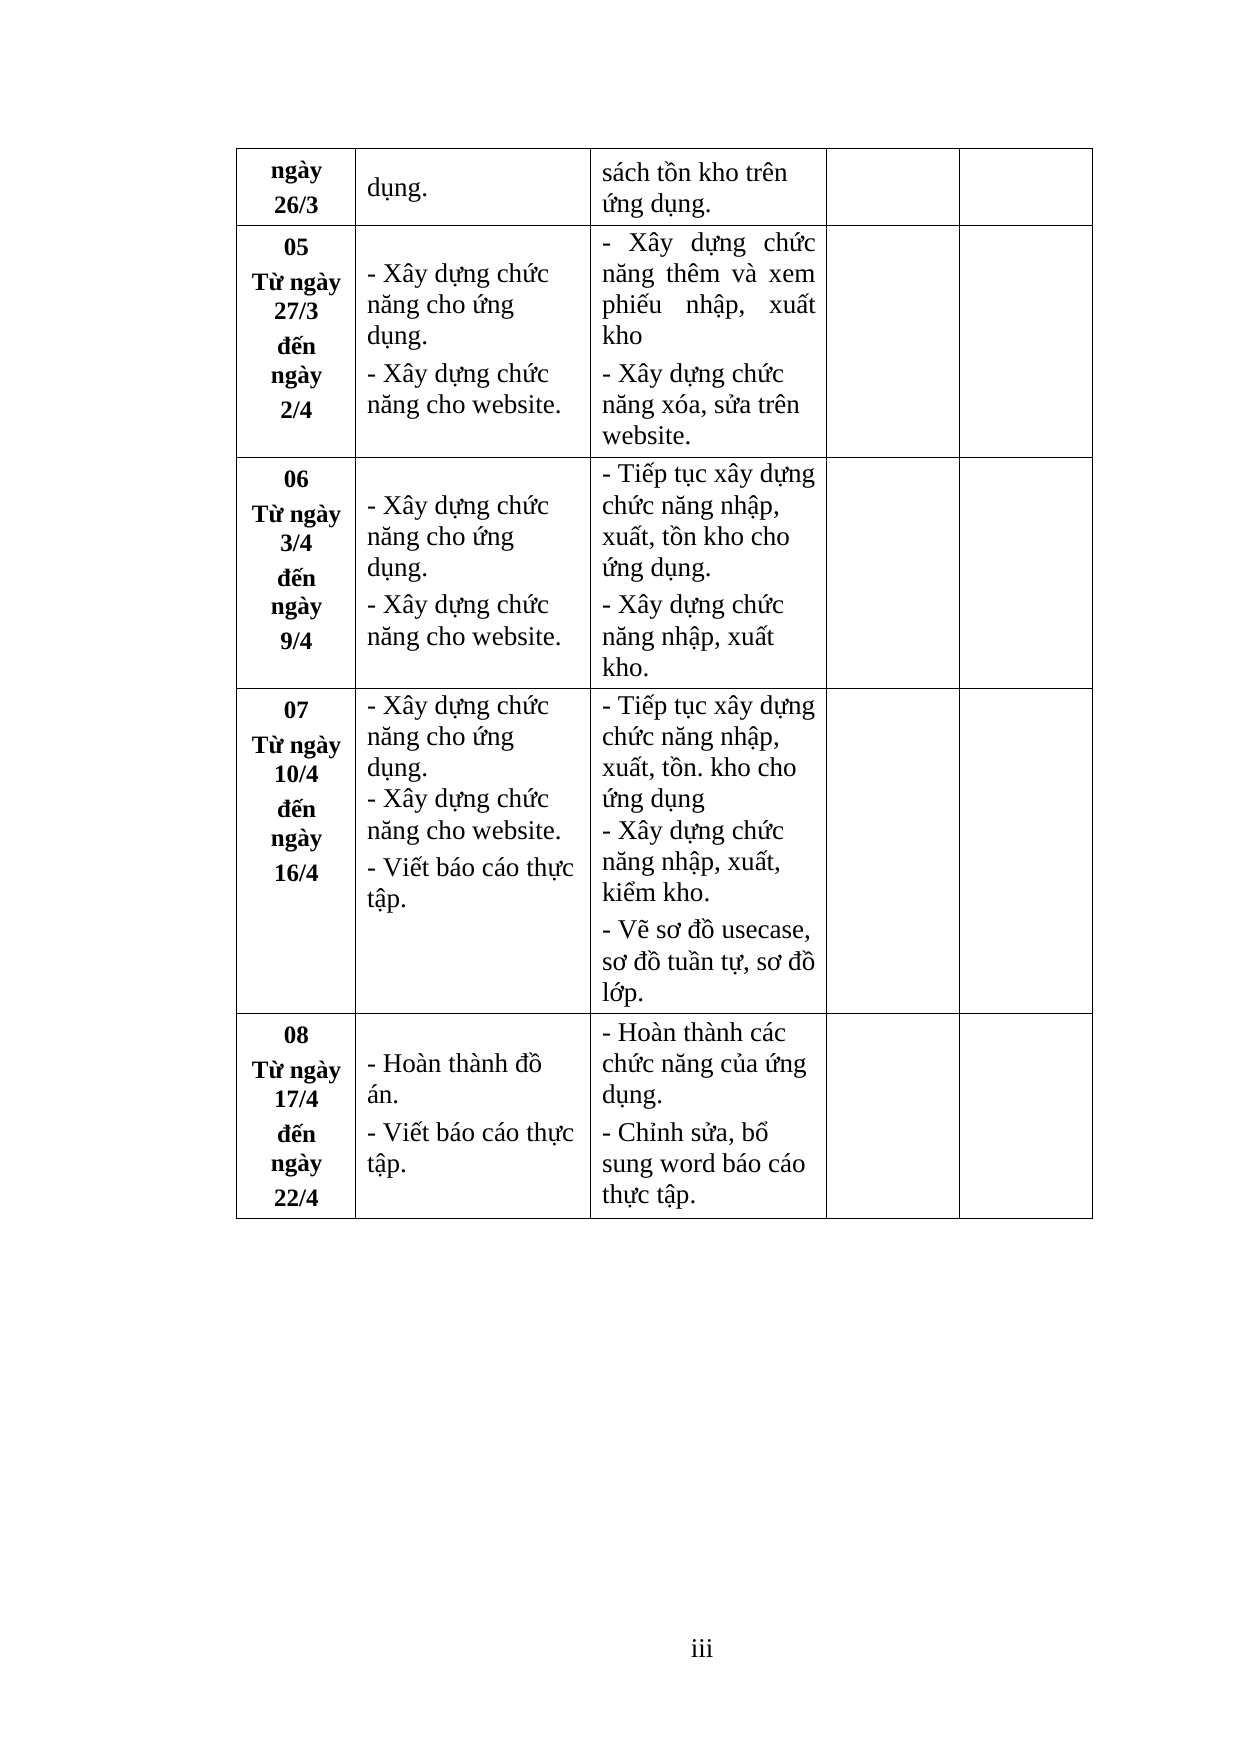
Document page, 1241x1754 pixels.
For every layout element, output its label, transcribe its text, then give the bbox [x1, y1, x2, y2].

table_cell [827, 1014, 959, 1218]
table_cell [356, 149, 590, 225]
table_cell 07 Từ ngày 10/4 đến ngày 16/4 [237, 689, 355, 1013]
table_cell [591, 149, 826, 225]
table_cell 06 Từ ngày 3/4 đến ngày 9/4 [237, 458, 355, 688]
table_cell 05 Từ ngày 27/3 đến ngày 2/4 [237, 226, 355, 457]
table_cell 08 Từ ngày 17/4 đến ngày 22/4 [237, 1014, 355, 1218]
table_cell - Tiếp tục xây dựng chức năng nhập, xuất, tồn. kho cho ứng dụng - Xây dựng chức năng nhập, xuất, kiểm kho. - Vẽ sơ đồ usecase, sơ đồ tuần tự, sơ đồ lớp. [591, 689, 826, 1013]
table_cell - Xây dựng chức năng cho ứng dụng. - Xây dựng chức năng cho website. - Viết báo cáo thực tập. [356, 689, 590, 1013]
table_cell [960, 1014, 1092, 1218]
table_cell [960, 149, 1092, 225]
table_cell [827, 458, 959, 688]
table_cell [827, 689, 959, 1013]
table_cell - Tiếp tục xây dựng chức năng nhập, xuất, tồn kho cho ứng dụng. - Xây dựng chức năng nhập, xuất kho. [591, 458, 826, 688]
table_cell [960, 689, 1092, 1013]
table_cell - Hoàn thành đồ án. - Viết báo cáo thực tập. [356, 1014, 590, 1218]
table_cell - Xây dựng chức năng cho ứng dụng. - Xây dựng chức năng cho website. [356, 458, 590, 688]
table_cell [960, 458, 1092, 688]
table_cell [237, 149, 355, 225]
table_cell [827, 226, 959, 457]
table_cell - Hoàn thành các chức năng của ứng dụng. - Chỉnh sửa, bổ sung word báo cáo thực tập. [591, 1014, 826, 1218]
table_cell [827, 149, 959, 225]
table_cell - Xây dựng chức năng thêm và xem phiếu nhập, xuất kho - Xây dựng chức năng xóa, sửa trên website. [591, 226, 826, 457]
table_cell - Xây dựng chức năng cho ứng dụng. - Xây dựng chức năng cho website. [356, 226, 590, 457]
table_cell [960, 226, 1092, 457]
